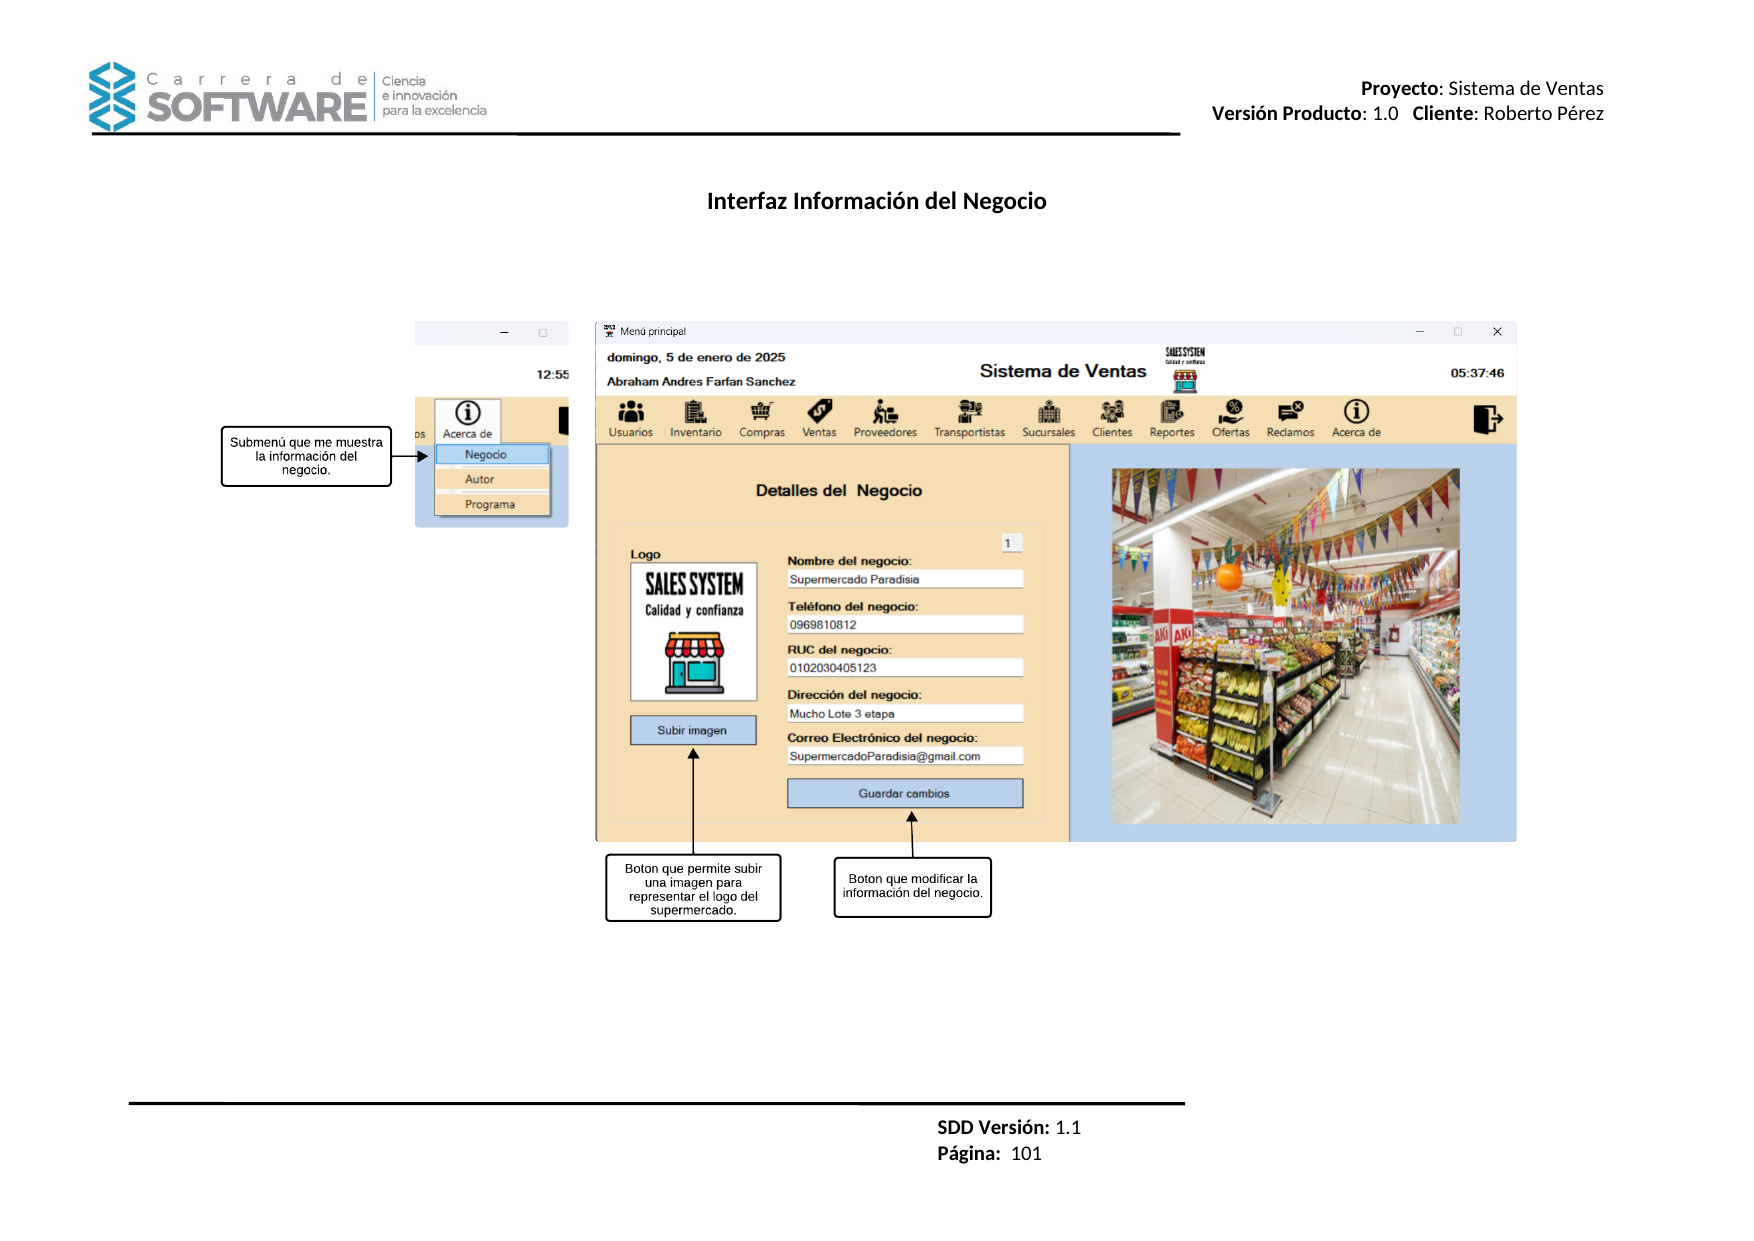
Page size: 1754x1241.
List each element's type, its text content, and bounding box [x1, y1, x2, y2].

picture [78, 46, 493, 154]
text Interfaz Información del Negocio [150, 185, 1604, 216]
picture [197, 276, 1557, 967]
